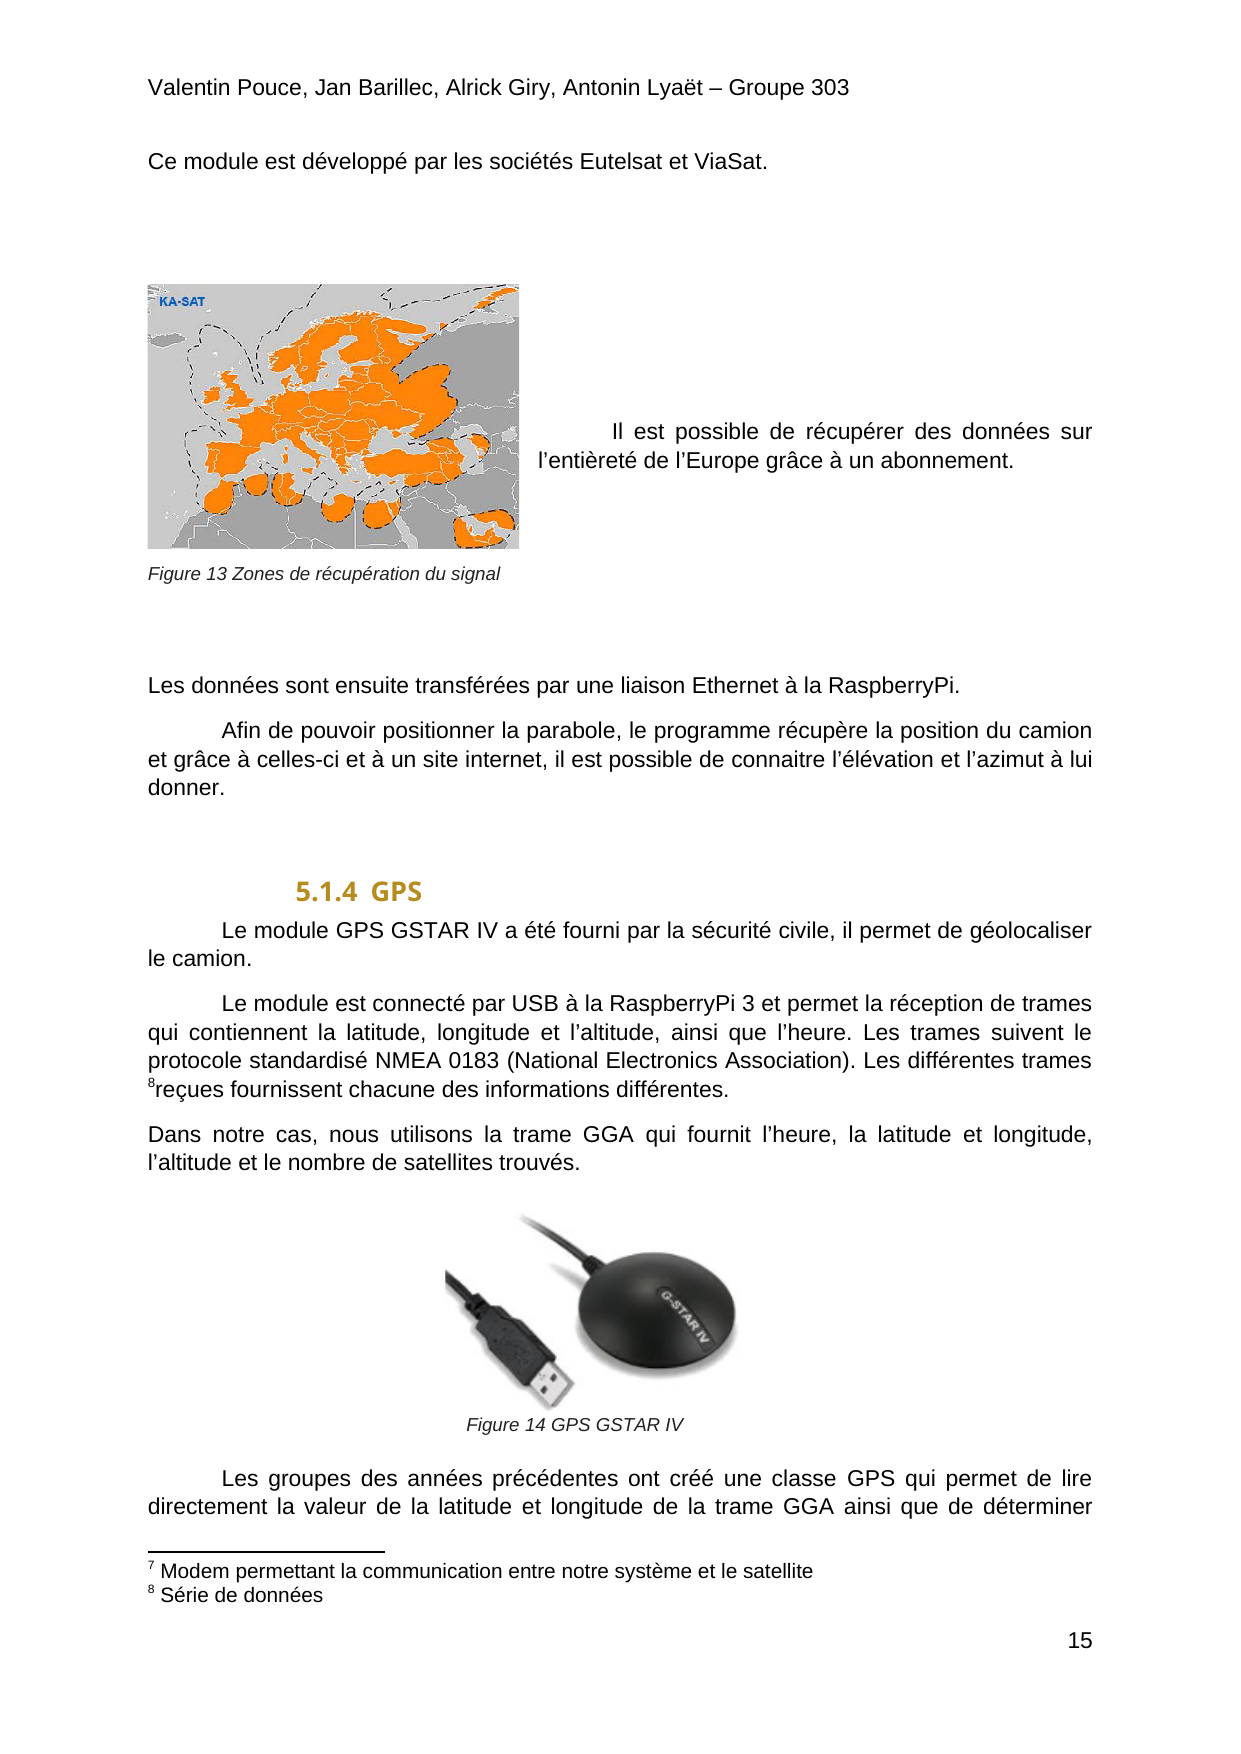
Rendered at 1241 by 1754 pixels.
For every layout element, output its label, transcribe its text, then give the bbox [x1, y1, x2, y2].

subtitle GPS [295, 873, 1093, 909]
text Il est possible de récupérer des données sur l’entièreté de l’Europe grâce à un abonnement. [520, 418, 1093, 473]
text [148, 1465, 1093, 1519]
text Dans notre cas, nous utilisons la trame GGA qui fournit l’heure, la latitude et longitude, l’altitude et le nombre de satellites trouvés. [148, 1121, 1093, 1175]
text Ce module est développé par les sociétés Eutelsat et ViaSat. [148, 148, 1093, 174]
text Le module GPS GSTAR IV a été fourni par la sécurité civile, il permet de géolocaliser le camion. [148, 917, 1093, 971]
text Les données sont ensuite transférées par une liaison Ethernet à la RaspberryPi. [148, 672, 1093, 698]
picture [422, 1196, 799, 1447]
text Afin de pouvoir positionner la parabole, le programme récupère la position du camion et grâce à celles-ci et à un site internet, il est possible de connaitre l’élévation et l’azimut à lui donner. [148, 717, 1093, 801]
text Le module est connecté par USB à la RaspberryPi 3 et permet la réception de trames qui contiennent la latitude, longitude et l’altitude, ainsi que l’heure. Les trames suivent le protocole standardisé NMEA 0183 (National Electronics Association). Les différentes trames reçues fournissent chacune des informations différentes. [148, 990, 1093, 1102]
picture [147, 284, 520, 549]
